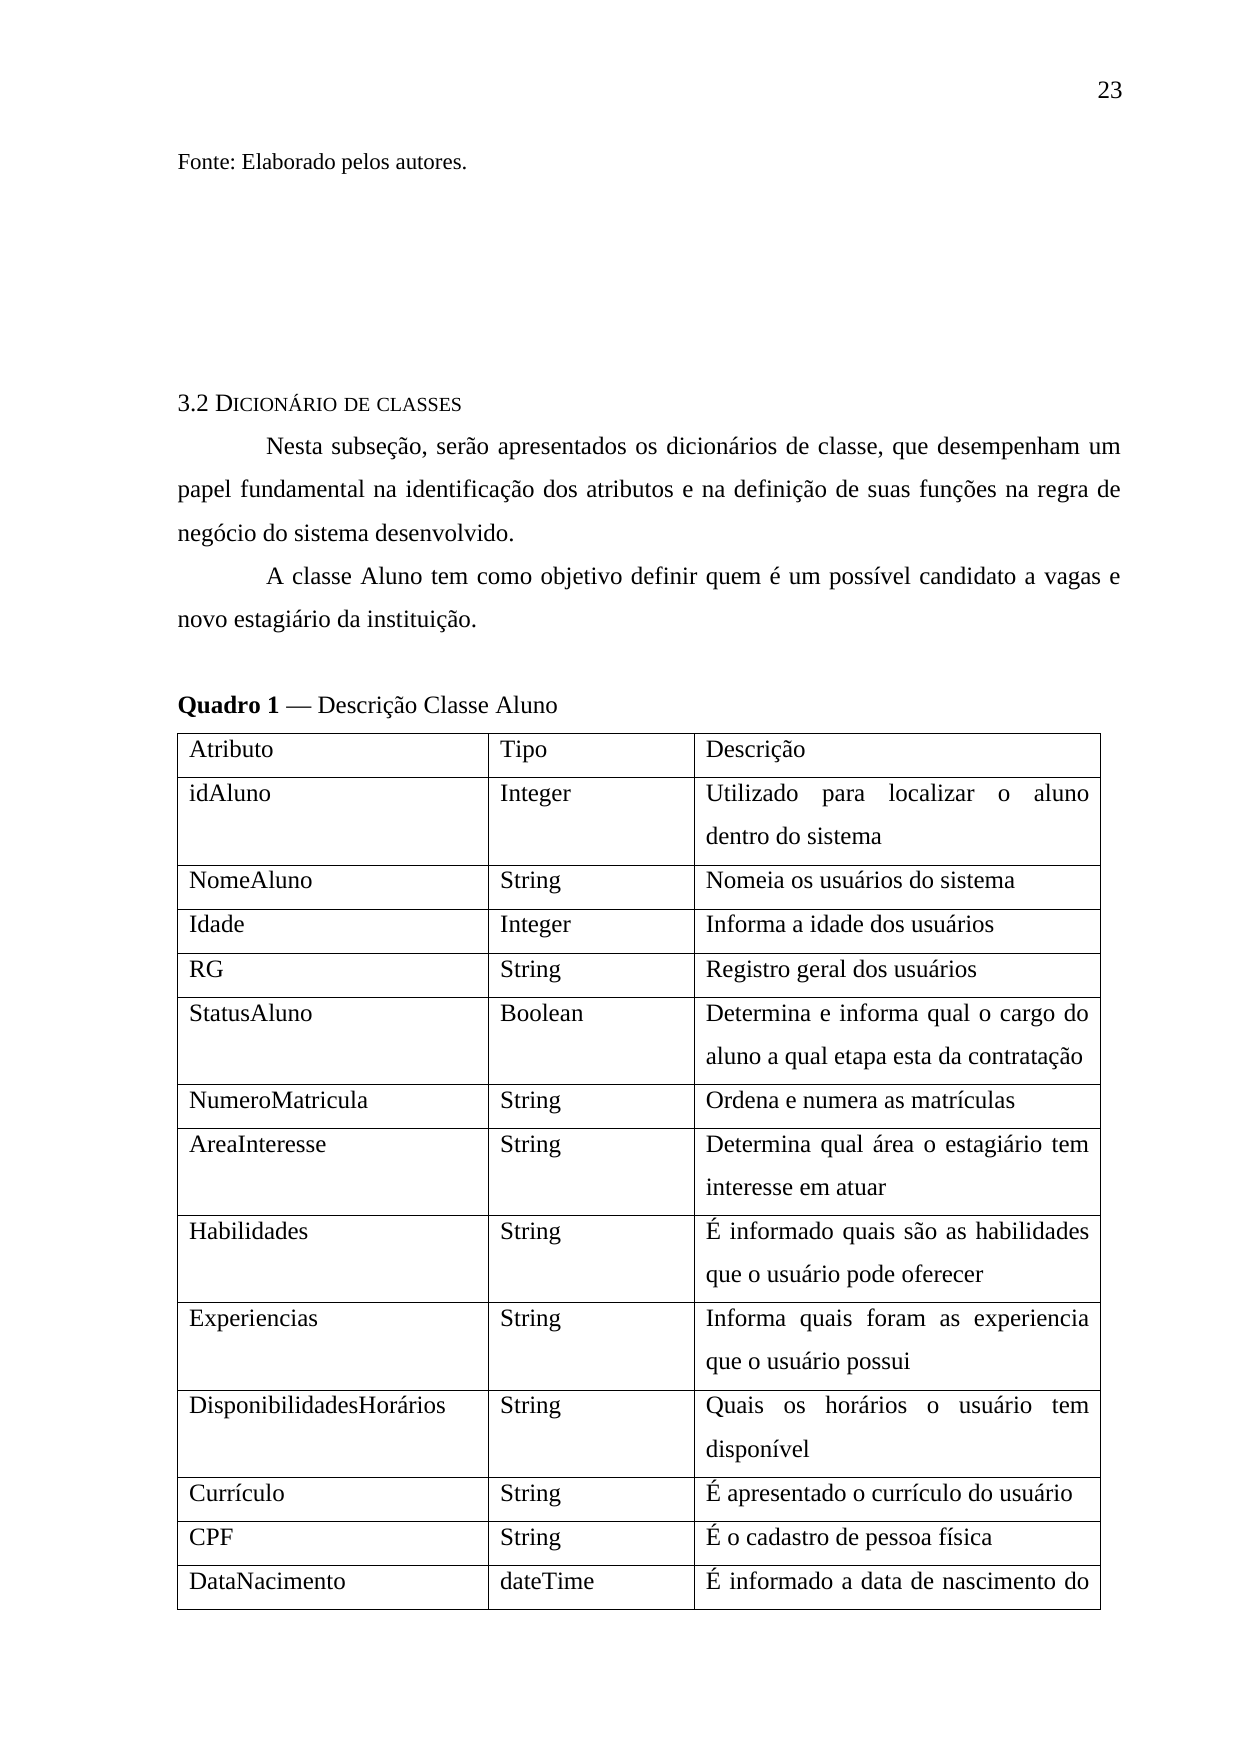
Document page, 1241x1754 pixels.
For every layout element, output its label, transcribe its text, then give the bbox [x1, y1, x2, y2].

text Quadro 1 — Descrição Classe Aluno [177, 690, 1122, 719]
table_header Descrição [695, 734, 1100, 777]
table_cell Boolean [489, 998, 694, 1084]
table_header Tipo [489, 734, 694, 777]
table_cell Integer [489, 910, 694, 953]
table_cell String [489, 866, 694, 908]
table_cell Currículo [178, 1478, 488, 1521]
table_cell Informa a idade dos usuários [695, 910, 1100, 953]
table_cell É o cadastro de pessoa física [695, 1522, 1100, 1565]
table_cell NumeroMatricula [178, 1085, 488, 1128]
text Nesta subseção, serão apresentados os dicionários de classe, que desempenham um papel fundamental na identificação dos atributos e na definição de suas funções na regra de negócio do sistema desenvolvido. [177, 431, 1122, 546]
text A classe Aluno tem como objetivo definir quem é um possível candidato a vagas e novo estagiário da instituição. [177, 561, 1122, 633]
table_cell String [489, 1216, 694, 1302]
table_cell Utilizado para localizar o aluno dentro do sistema [695, 778, 1100, 864]
text Fonte: Elaborado pelos autores. [177, 148, 1122, 174]
table_cell É apresentado o currículo do usuário [695, 1478, 1100, 1521]
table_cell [695, 1566, 1100, 1609]
table_cell Ordena e numera as matrículas [695, 1085, 1100, 1128]
table_cell String [489, 1303, 694, 1389]
table_cell CPF [178, 1522, 488, 1565]
table_cell Experiencias [178, 1303, 488, 1389]
subtitle 3.2 Dicionário de classes [177, 388, 1122, 417]
table_cell RG [178, 954, 488, 997]
table_cell Idade [178, 910, 488, 953]
table_cell StatusAluno [178, 998, 488, 1084]
table_cell É informado quais são as habilidades que o usuário pode oferecer [695, 1216, 1100, 1302]
table_cell dateTime [489, 1566, 694, 1609]
table_cell String [489, 1129, 694, 1215]
table_cell Registro geral dos usuários [695, 954, 1100, 997]
table_cell Determina qual área o estagiário tem interesse em atuar [695, 1129, 1100, 1215]
table_cell Quais os horários o usuário tem disponível [695, 1391, 1100, 1477]
table_cell DisponibilidadesHorários [178, 1391, 488, 1477]
table_cell Informa quais foram as experiencia que o usuário possui [695, 1303, 1100, 1389]
table_cell Integer [489, 778, 694, 864]
table_cell DataNacimento [178, 1566, 488, 1609]
table_cell NomeAluno [178, 866, 488, 908]
table_cell Determina e informa qual o cargo do aluno a qual etapa esta da contratação [695, 998, 1100, 1084]
table_cell idAluno [178, 778, 488, 864]
table_cell String [489, 1478, 694, 1521]
table_cell Nomeia os usuários do sistema [695, 866, 1100, 908]
table_cell Habilidades [178, 1216, 488, 1302]
table_cell AreaInteresse [178, 1129, 488, 1215]
table_cell String [489, 1391, 694, 1477]
table_cell String [489, 1085, 694, 1128]
table_cell String [489, 1522, 694, 1565]
table_cell String [489, 954, 694, 997]
table_header Atributo [178, 734, 488, 777]
